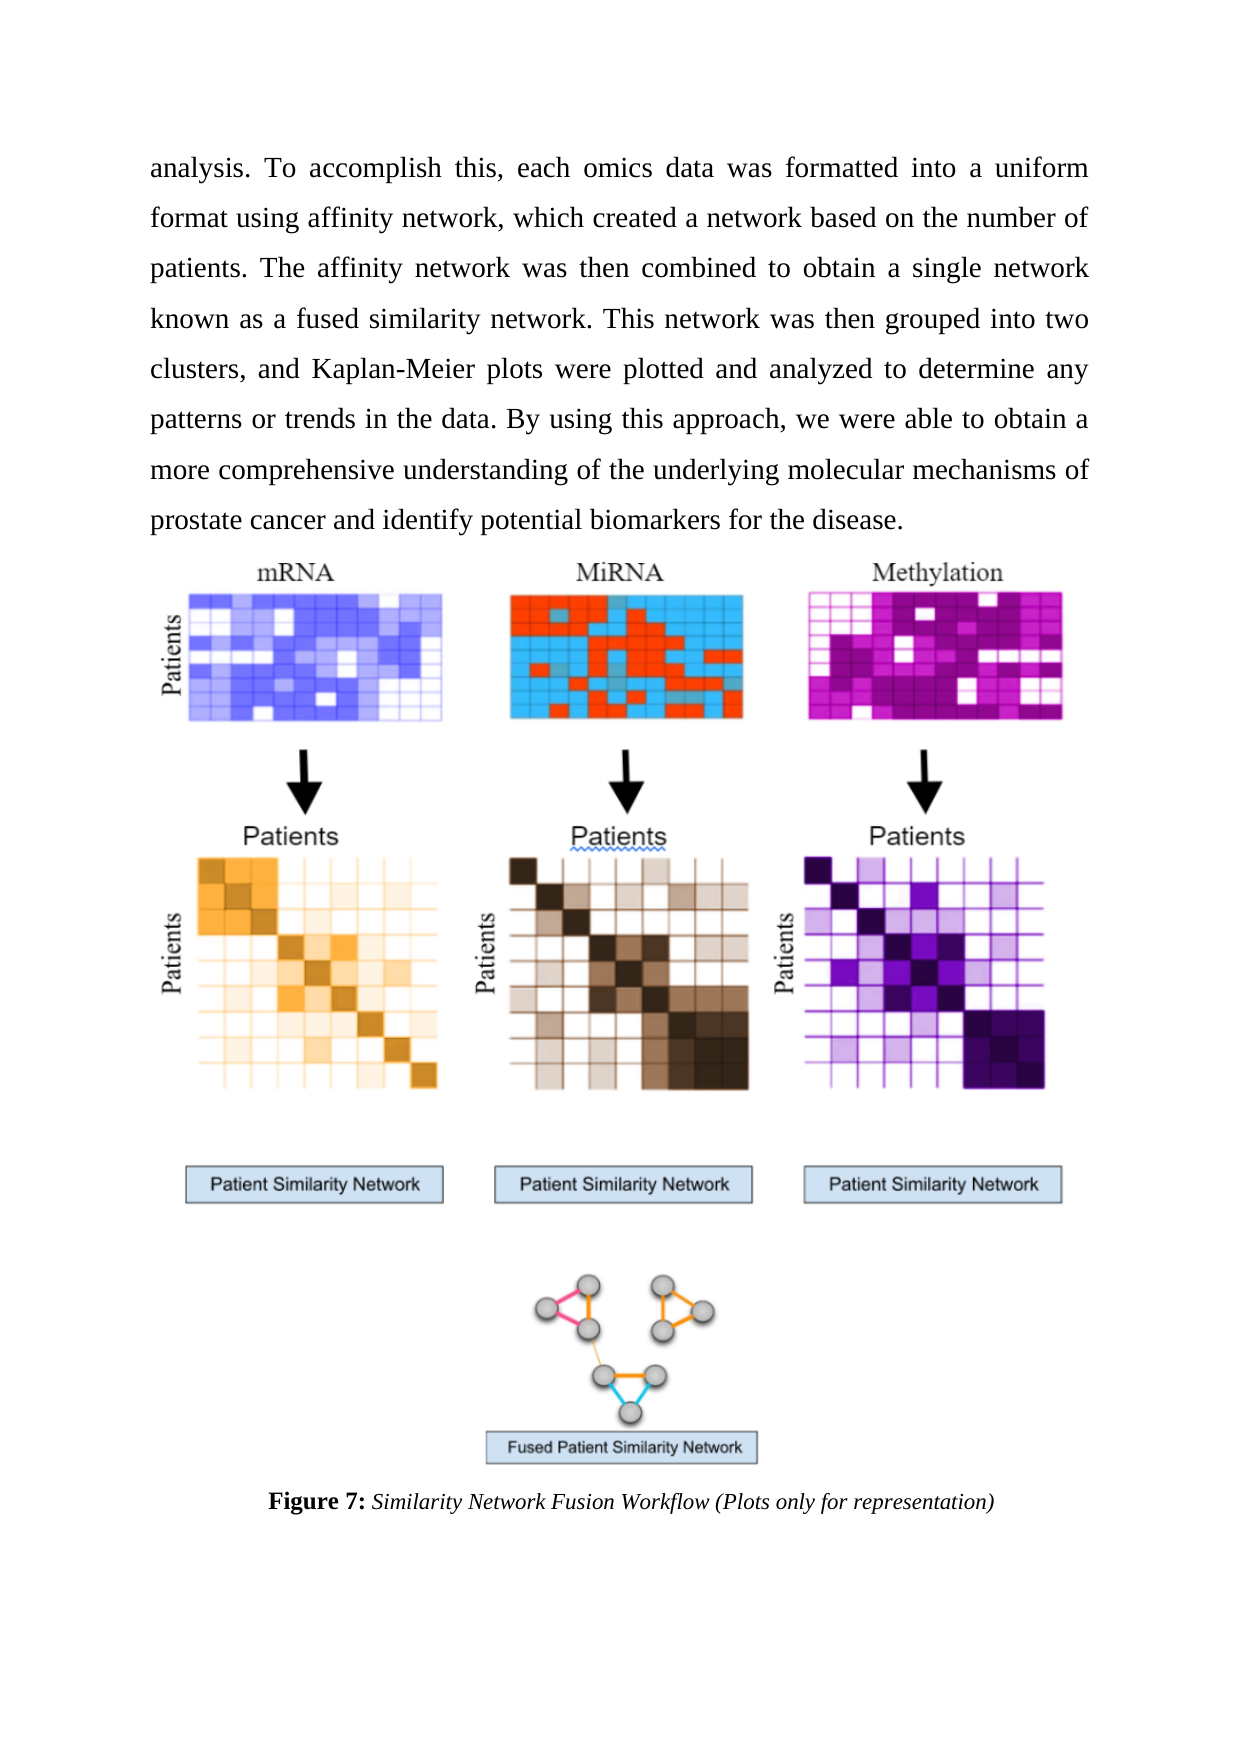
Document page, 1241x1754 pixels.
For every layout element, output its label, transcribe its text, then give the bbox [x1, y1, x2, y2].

picture [150, 552, 1082, 1475]
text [150, 150, 1090, 536]
text Figure 7: Similarity Network Fusion Workflow (Plots only for representation) [150, 1486, 1090, 1515]
